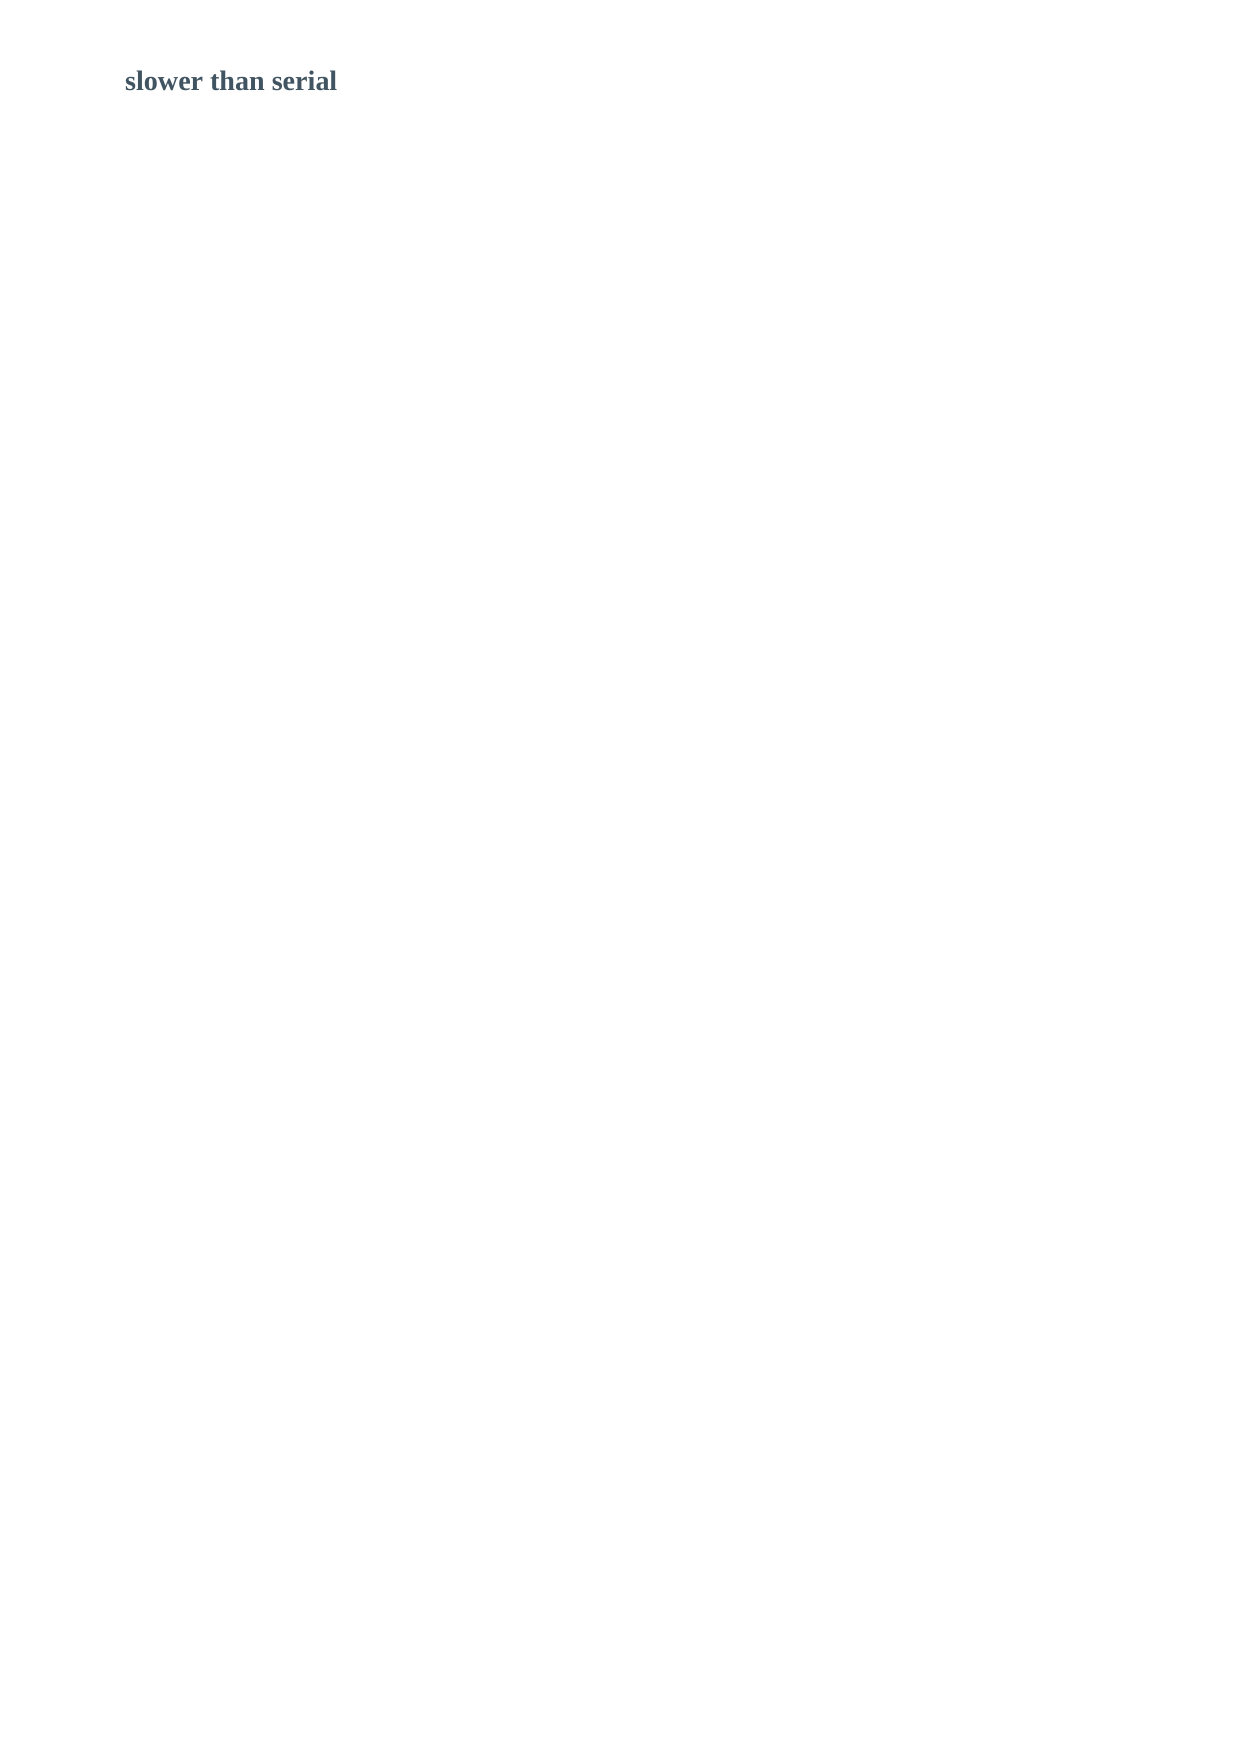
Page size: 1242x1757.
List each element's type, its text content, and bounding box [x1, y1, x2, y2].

text slower than serial [125, 64, 1124, 96]
